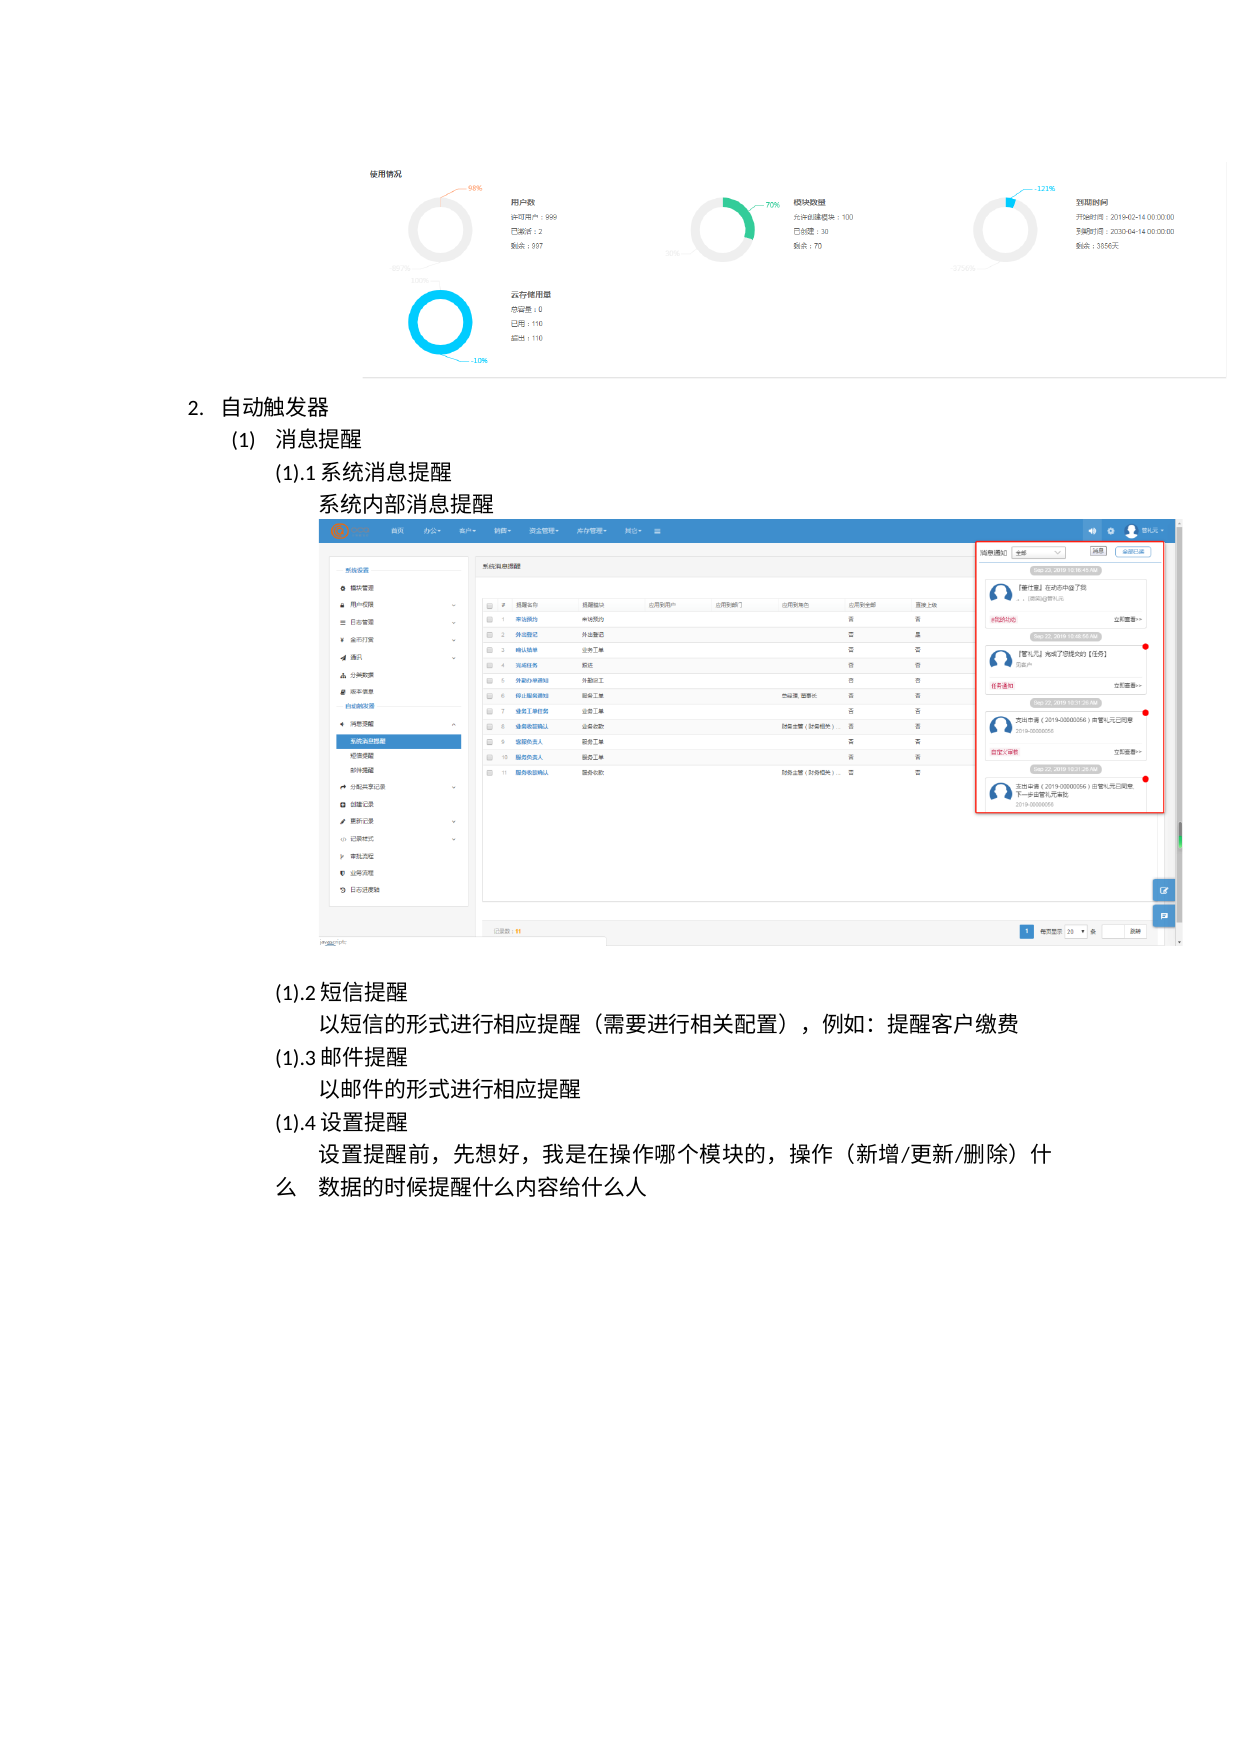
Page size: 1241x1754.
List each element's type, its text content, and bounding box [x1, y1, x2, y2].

list (1).4设置提醒 [231, 1104, 1053, 1137]
list (1).1系统消息提醒 [231, 454, 1053, 487]
list 消息提醒 [231, 422, 1053, 454]
picture [318, 519, 1183, 946]
list 以邮件的形式进行相应提醒 [275, 1072, 1053, 1104]
list 设置提醒前，先想好，我是在操作哪个模块的，操作（新增/更新/删除）什么 数据的时候提醒什么内容给什么人 [275, 1137, 1053, 1202]
list 自动触发器 [187, 389, 1053, 422]
list (1).2短信提醒 [231, 974, 1053, 1007]
picture [362, 162, 1227, 379]
list 以短信的形式进行相应提醒（需要进行相关配置），例如：提醒客户缴费 [275, 1007, 1053, 1039]
list (1).3邮件提醒 [231, 1039, 1053, 1072]
list 系统内部消息提醒 [275, 487, 1053, 519]
